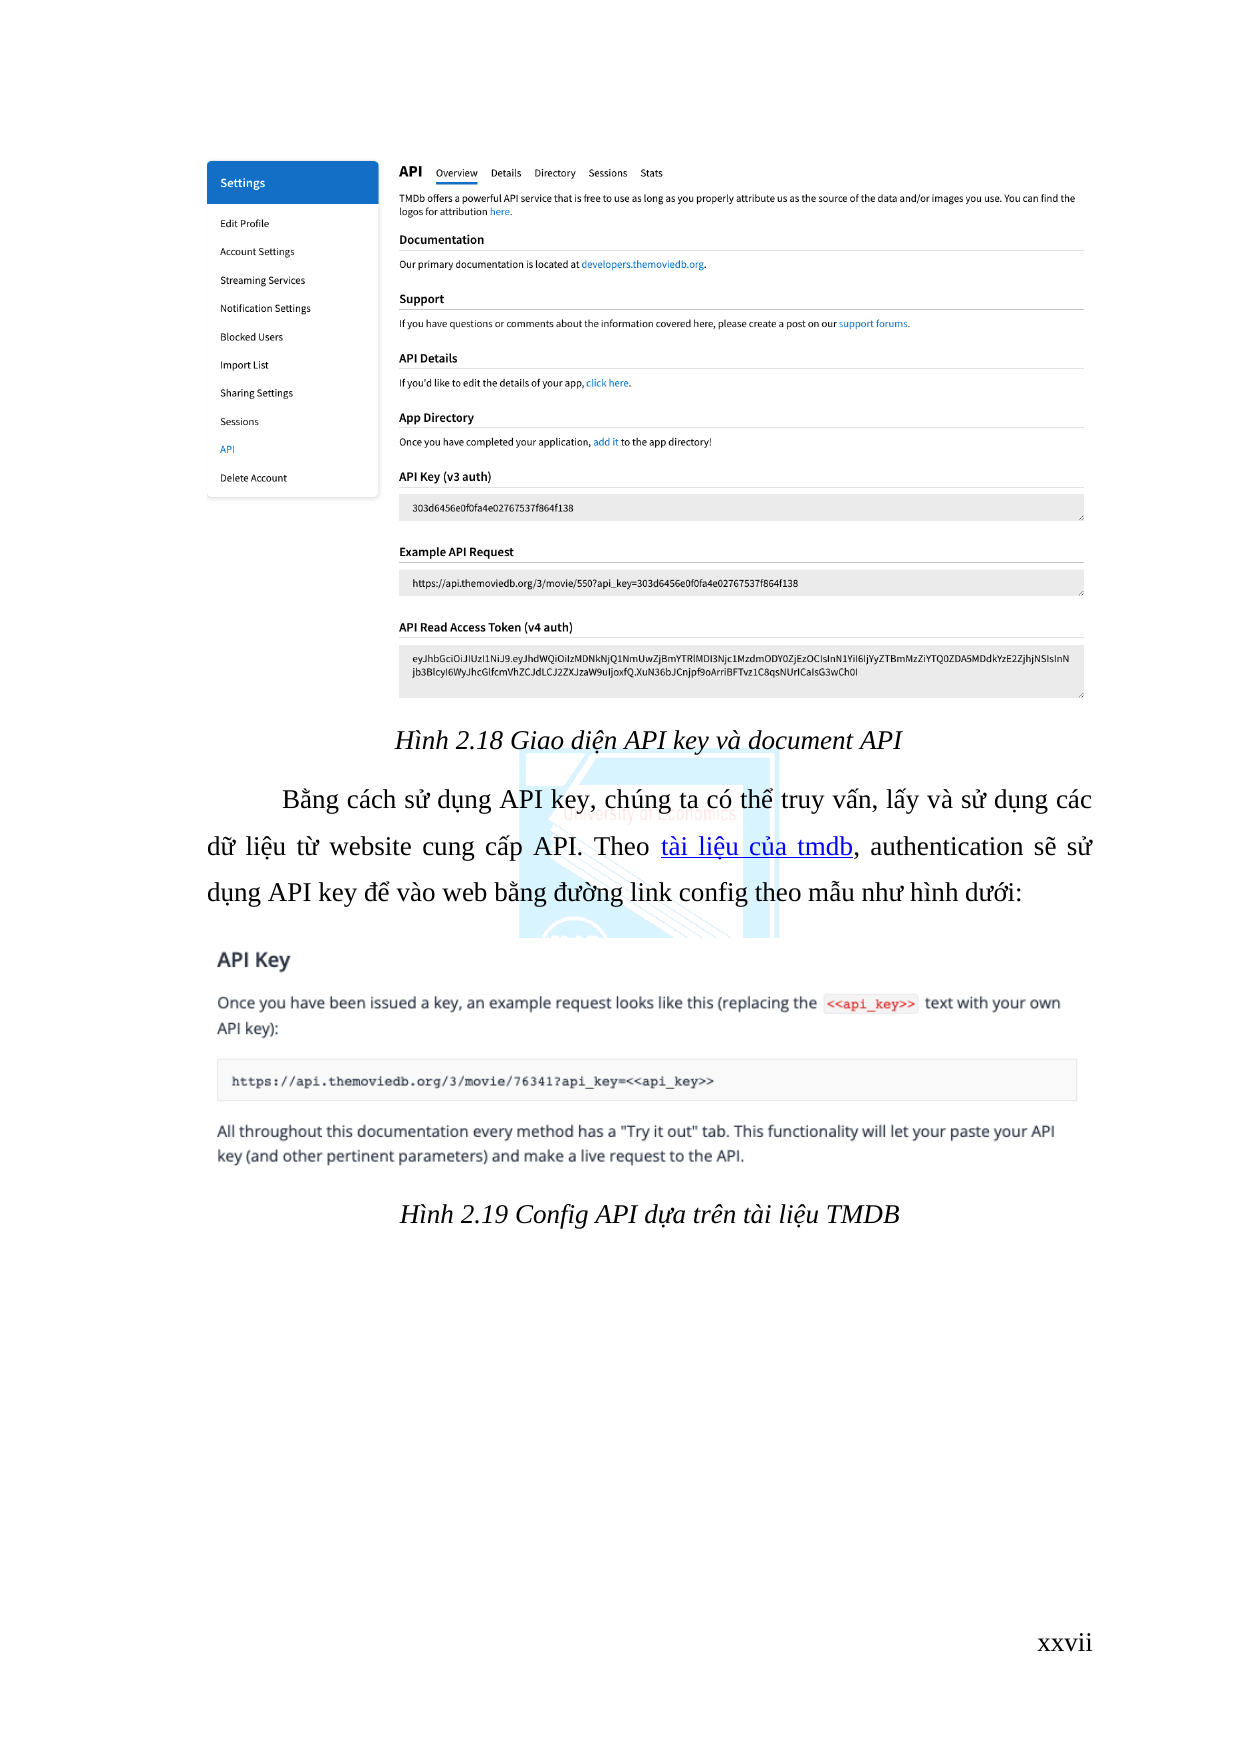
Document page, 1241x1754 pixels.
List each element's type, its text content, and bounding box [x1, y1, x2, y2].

text Bằng cách sử dụng API key, chúng ta có thể truy vấn, lấy và sử dụng các dữ liệu từ website cung cấp API. Theo tài liệu của tmdb, authentication sẽ sử dụng API key để vào web bằng đường link config theo mẫu như hình dưới: [207, 783, 1092, 908]
picture [206, 147, 1093, 703]
picture [207, 938, 1094, 1184]
